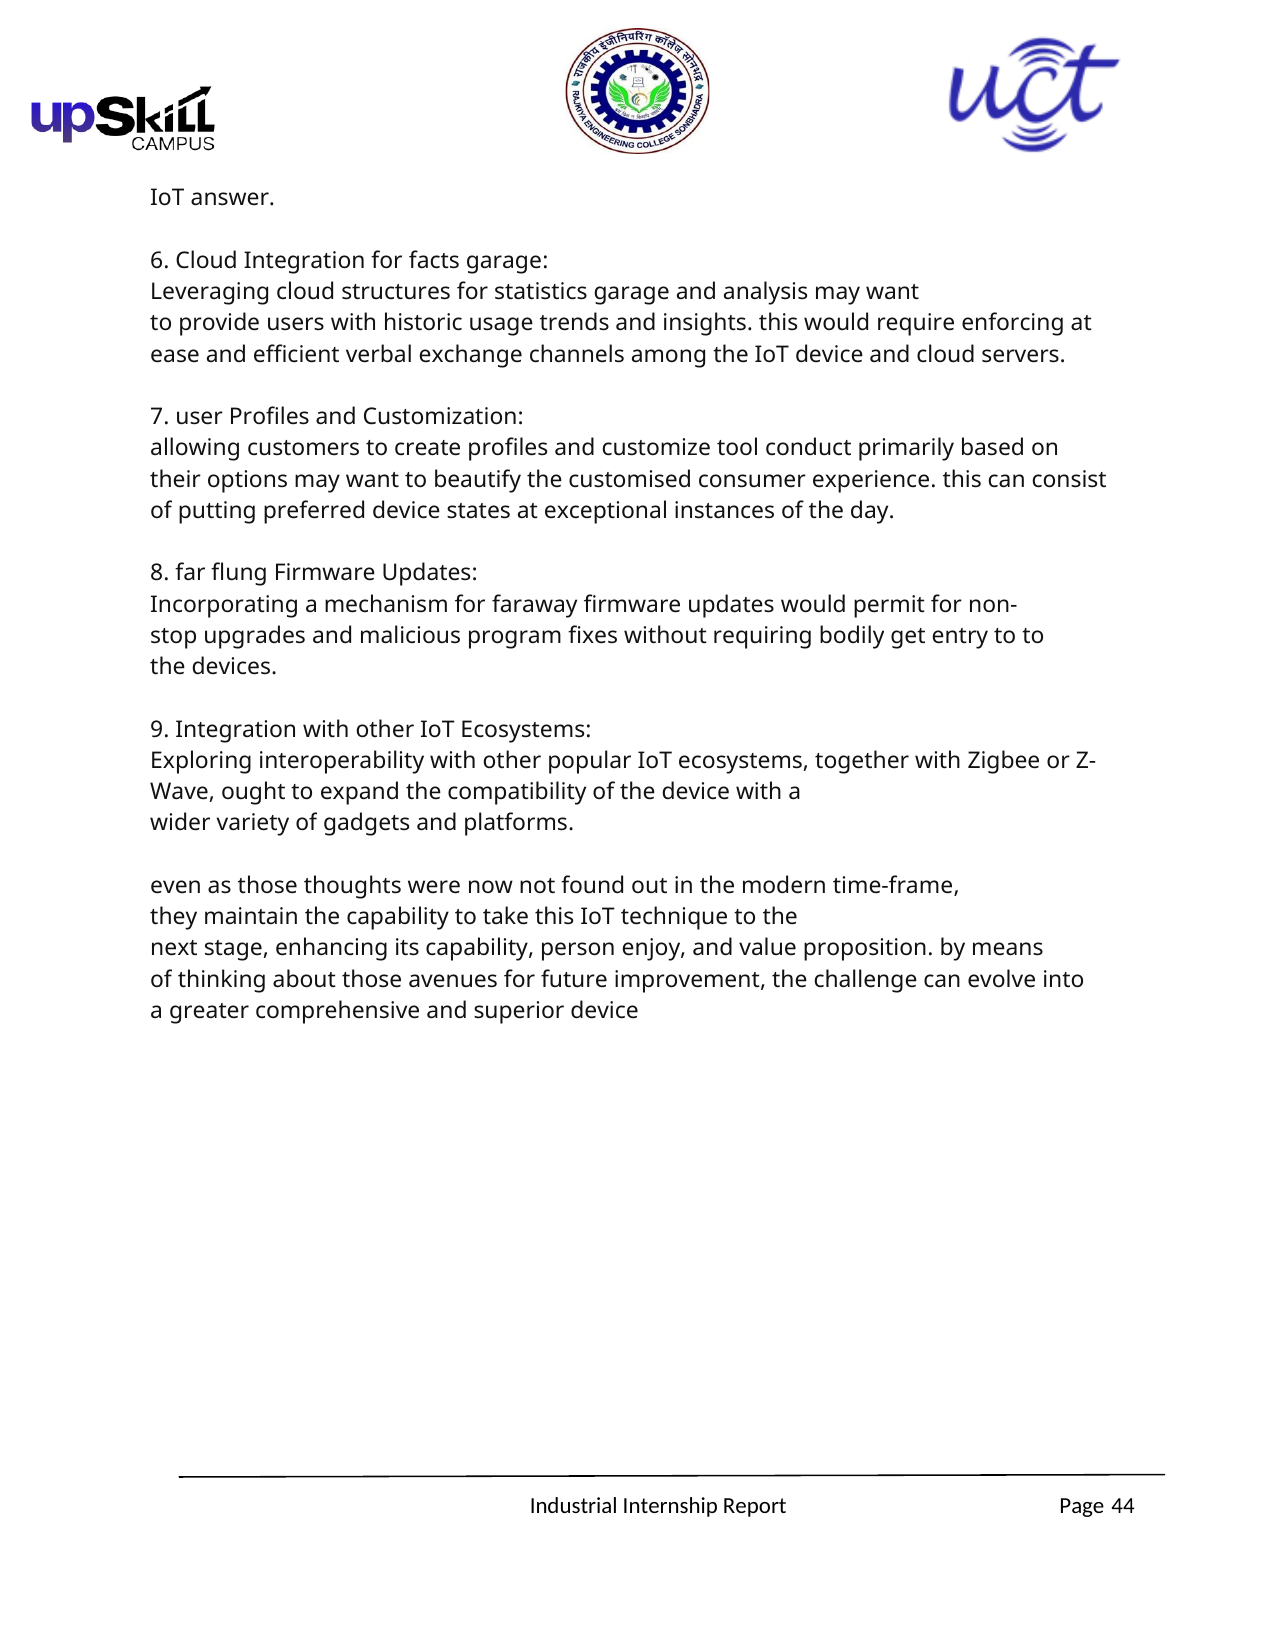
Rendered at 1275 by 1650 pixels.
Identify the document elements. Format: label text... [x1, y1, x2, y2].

picture [0, 73, 246, 154]
picture [946, 28, 1125, 154]
picture [565, 28, 710, 154]
